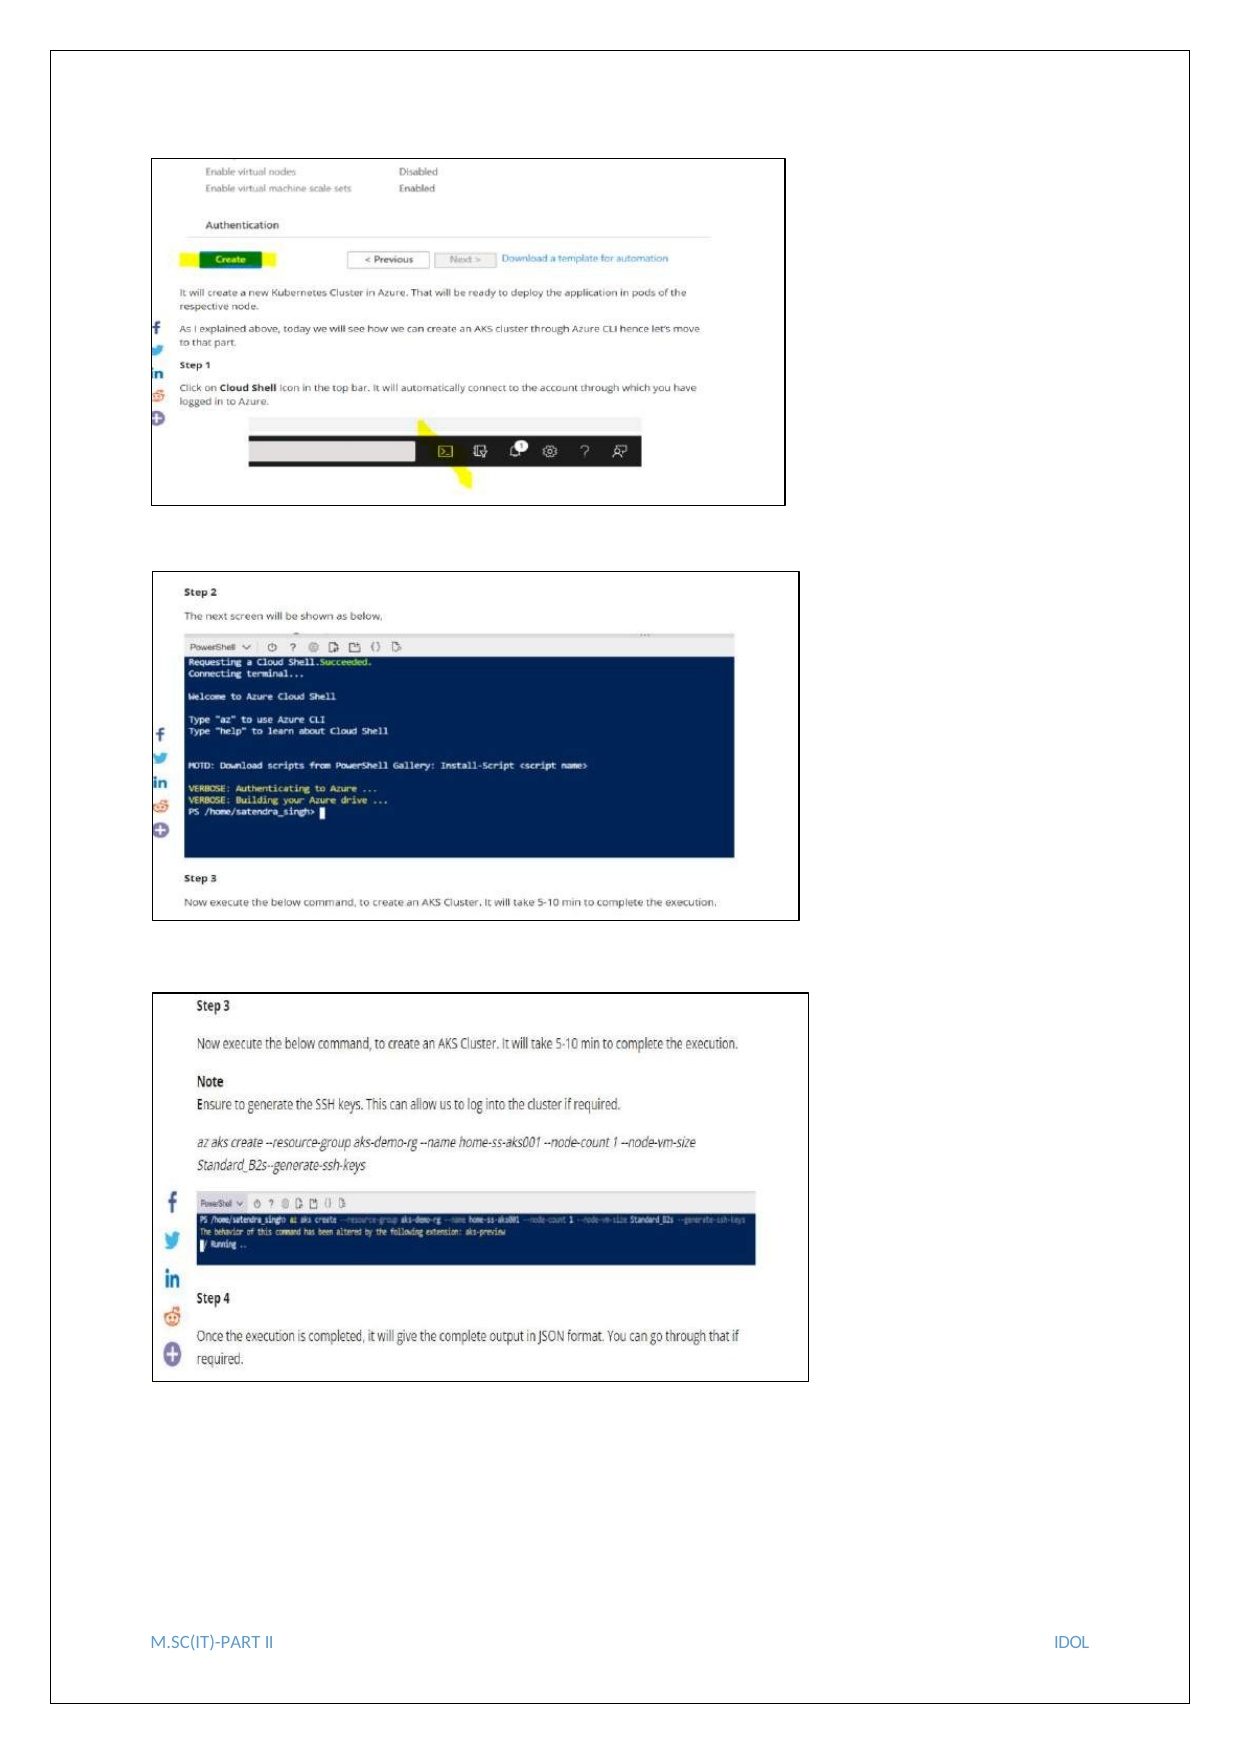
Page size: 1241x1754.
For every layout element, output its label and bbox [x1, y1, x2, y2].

picture [153, 580, 739, 916]
picture [152, 159, 712, 496]
picture [153, 994, 773, 1380]
